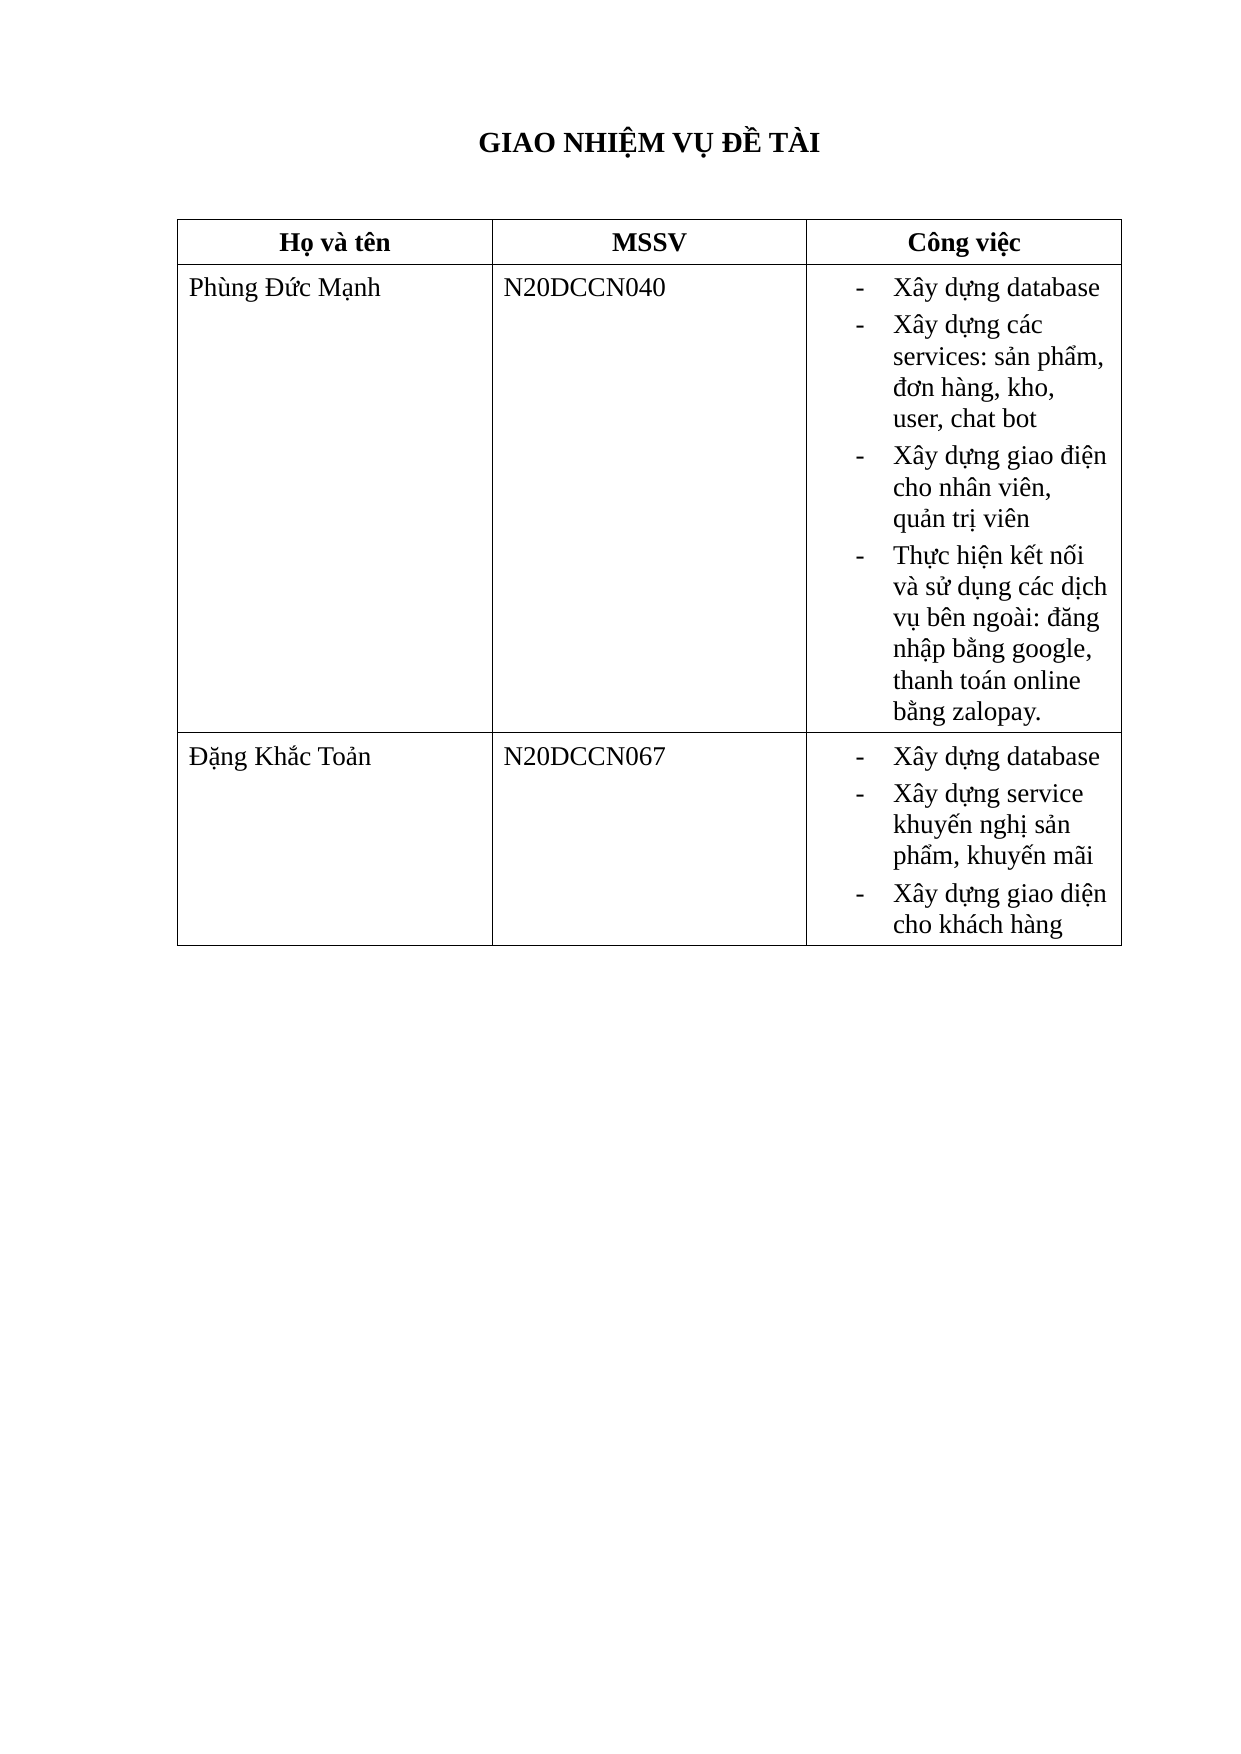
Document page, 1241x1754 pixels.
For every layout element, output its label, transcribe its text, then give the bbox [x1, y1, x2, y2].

table_header Họ và tên [178, 220, 492, 264]
table_cell Xây dựng database Xây dựng các services: sản phẩm, đơn hàng, kho, user, chat bot Xây dựng giao điện cho nhân viên, quản trị viên Thực hiện kết nối và sử dụng các dịch vụ bên ngoài: đăng nhập bằng google, thanh toán online bằng zalopay. [807, 265, 1121, 732]
table_cell N20DCCN040 [493, 265, 806, 732]
table_header MSSV [493, 220, 806, 264]
table_cell Đặng Khắc Toản [178, 733, 492, 945]
table_cell N20DCCN067 [493, 733, 806, 945]
table_cell Xây dựng database Xây dựng service khuyến nghị sản phẩm, khuyến mãi Xây dựng giao diện cho khách hàng [807, 733, 1121, 945]
table_cell Phùng Đức Mạnh [178, 265, 492, 732]
table_header Công việc [807, 220, 1121, 264]
text GIAO NHIỆM VỤ ĐỀ TÀI [177, 125, 1122, 158]
